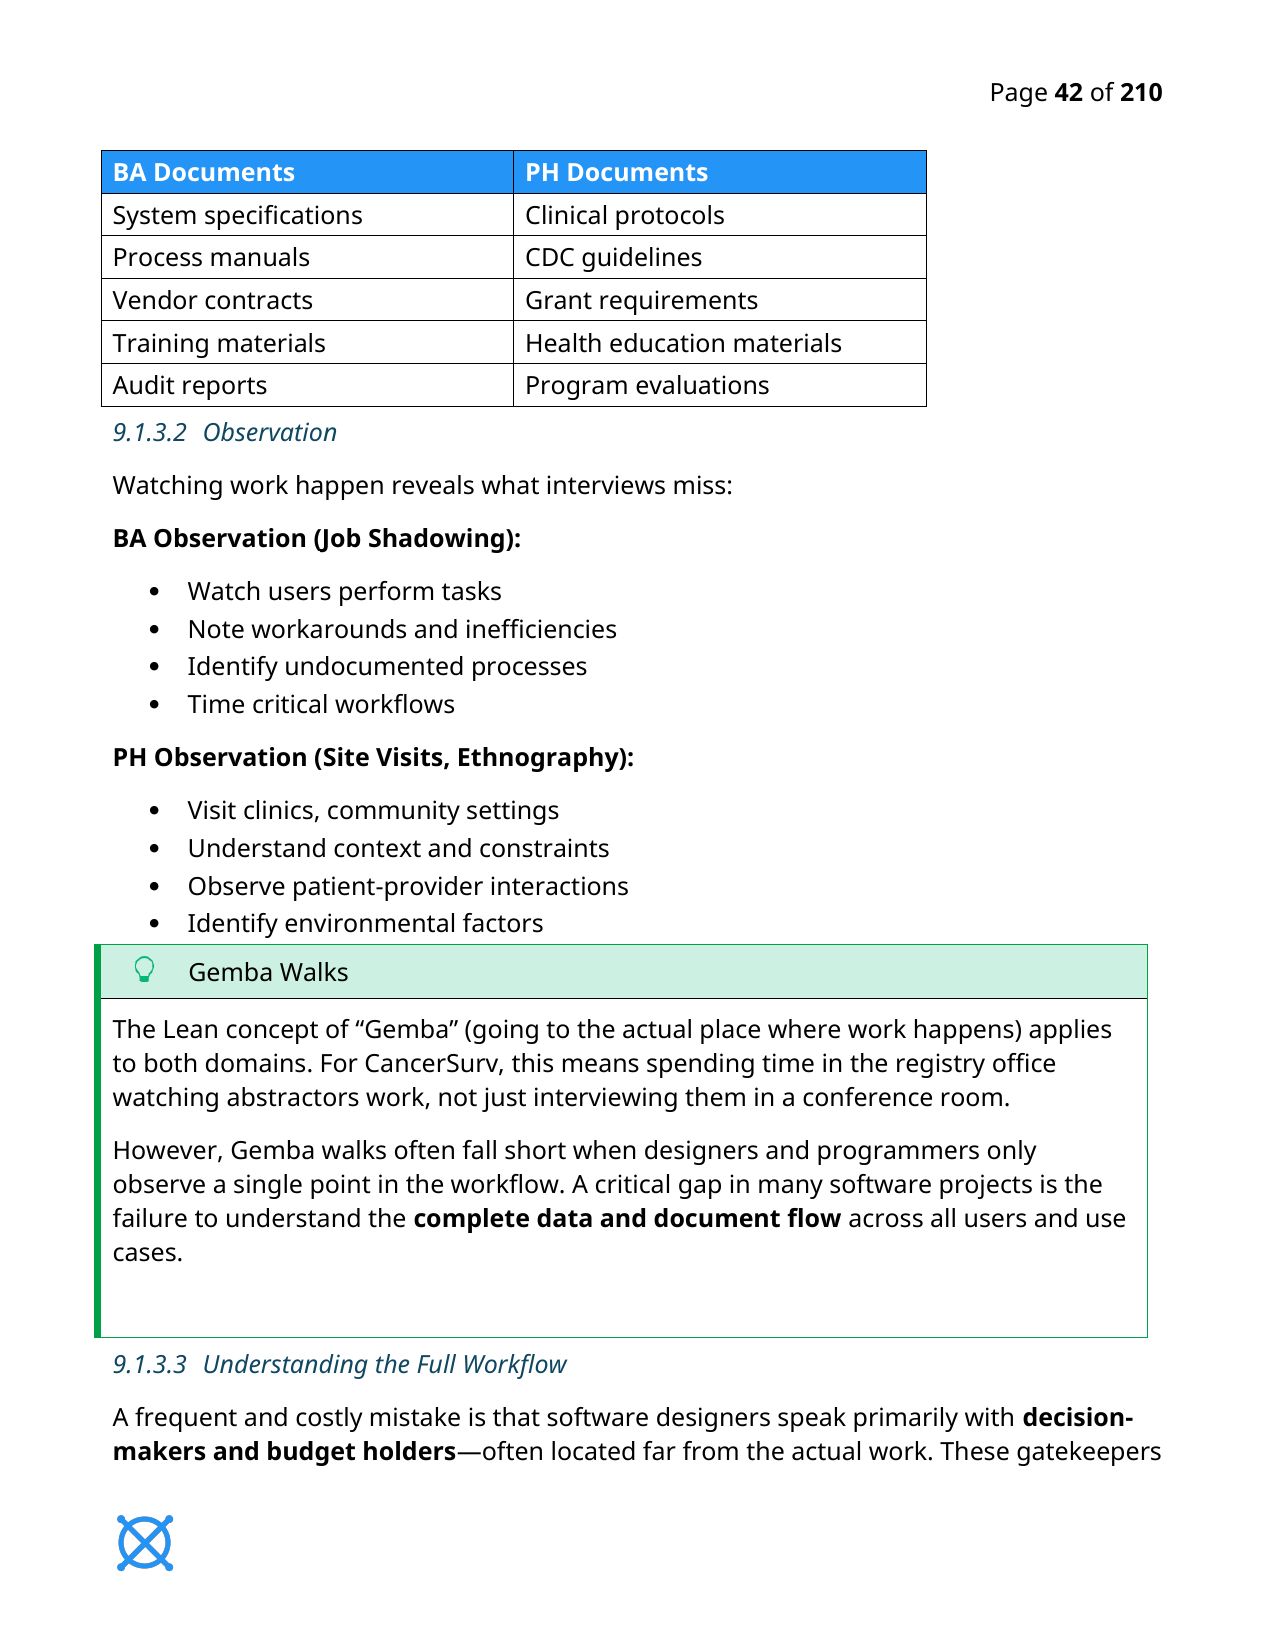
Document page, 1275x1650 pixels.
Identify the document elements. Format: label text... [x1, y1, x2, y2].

list Identify undocumented processes [150, 649, 1162, 683]
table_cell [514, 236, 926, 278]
list Time critical workflows [150, 687, 1162, 721]
table_header BA Documents [102, 151, 513, 193]
picture [112, 1511, 177, 1575]
list Understand context and constraints [150, 830, 1162, 864]
text PH Observation (Site Visits, Ethnography): [112, 740, 1162, 774]
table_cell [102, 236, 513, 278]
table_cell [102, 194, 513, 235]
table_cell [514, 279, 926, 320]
subtitle Understanding the Full Workflow [112, 1346, 1162, 1380]
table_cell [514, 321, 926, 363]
list Watch users perform tasks [150, 573, 1162, 607]
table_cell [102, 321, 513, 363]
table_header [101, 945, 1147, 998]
text BA Observation (Job Shadowing): [112, 521, 1162, 555]
picture [131, 956, 157, 982]
subtitle Observation [112, 415, 1162, 449]
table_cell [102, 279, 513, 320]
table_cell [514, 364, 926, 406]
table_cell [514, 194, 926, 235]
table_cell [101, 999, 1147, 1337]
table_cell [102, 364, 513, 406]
list Visit clinics, community settings [150, 792, 1162, 827]
list Note workarounds and inefficiencies [150, 611, 1162, 645]
text Watching work happen reveals what interviews miss: [112, 468, 1162, 502]
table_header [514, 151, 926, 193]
list Observe patient-provider interactions [150, 868, 1162, 902]
list Identify environmental factors [150, 906, 1162, 940]
